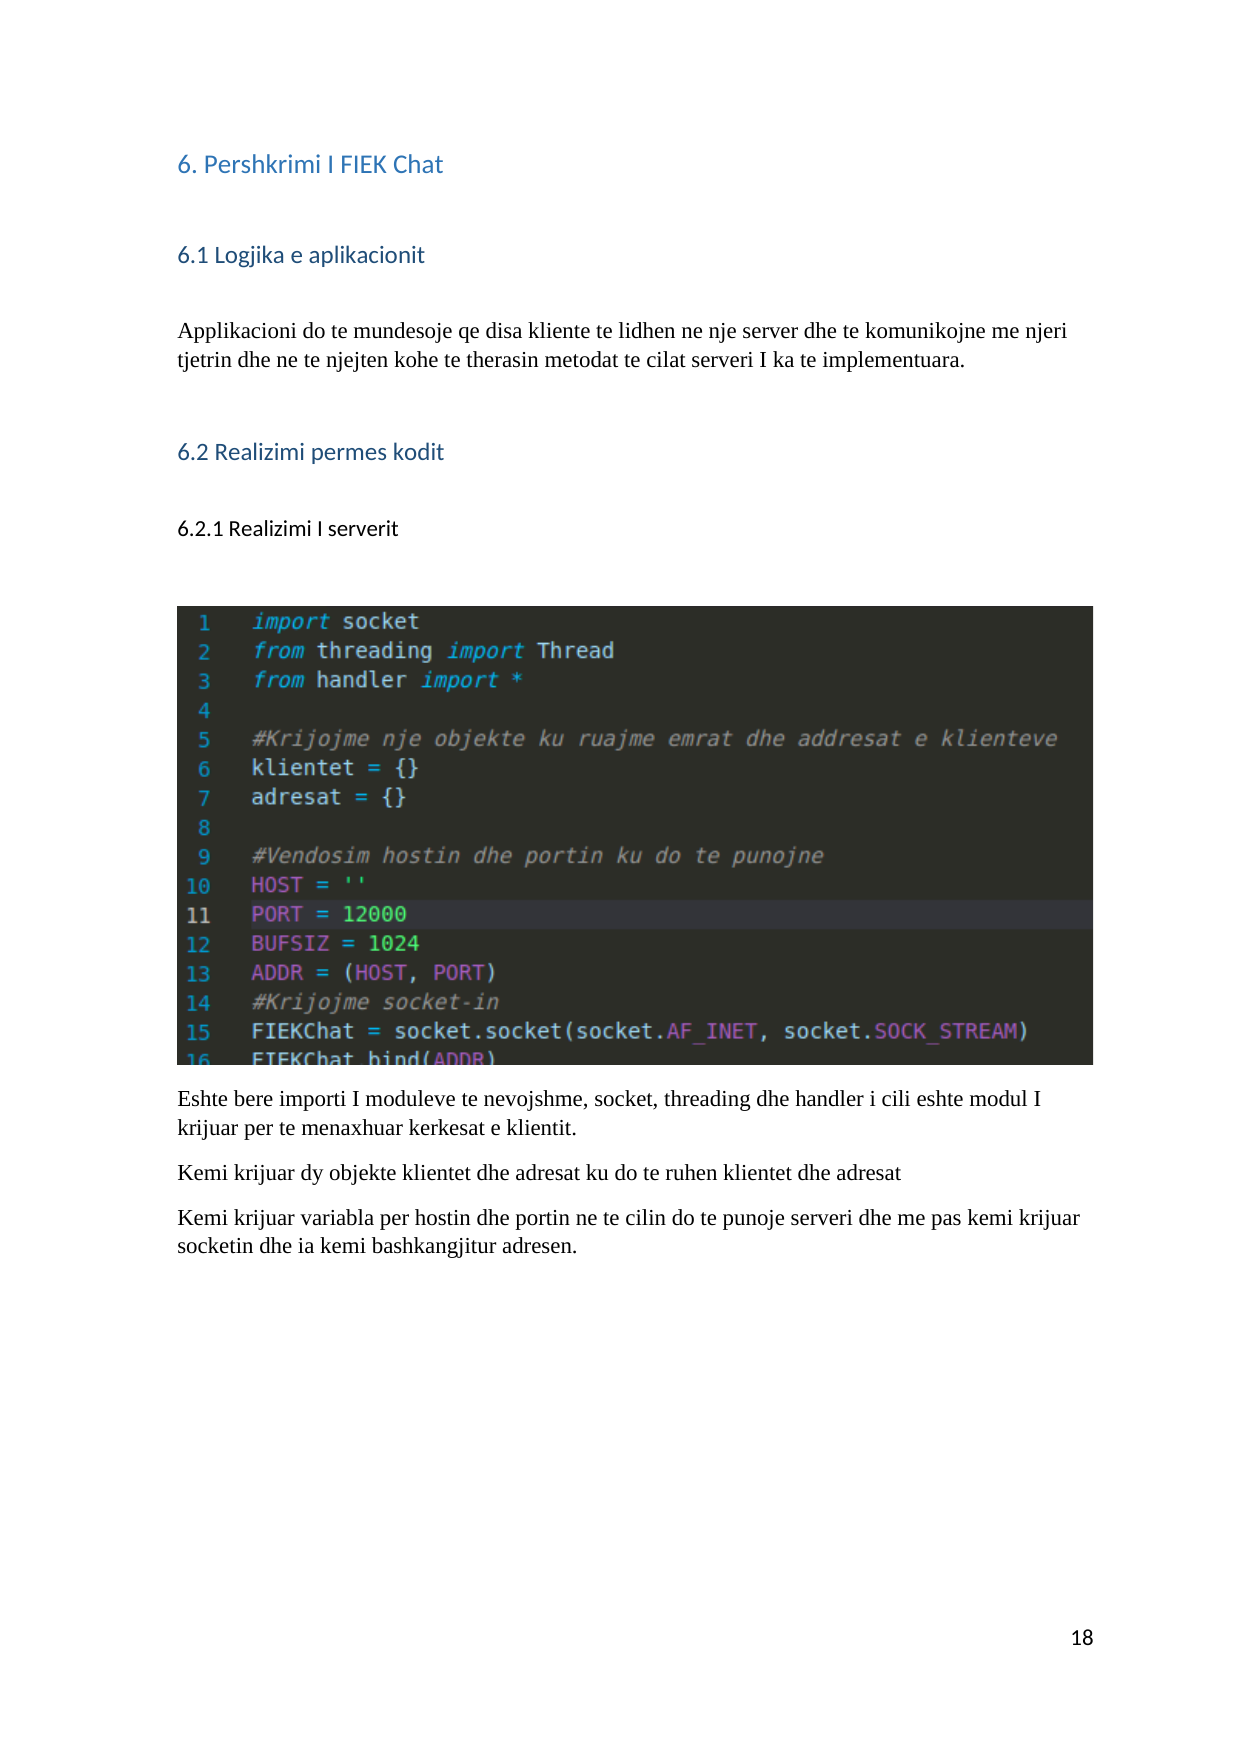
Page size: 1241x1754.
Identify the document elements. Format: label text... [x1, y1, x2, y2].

subtitle 6.1 Logjika e aplikacionit [177, 239, 1093, 270]
text Kemi krijuar dy objekte klientet dhe adresat ku do te ruhen klientet dhe adresat [177, 1159, 1093, 1185]
text 6.2.1 Realizimi I serverit [177, 514, 1093, 542]
picture [177, 606, 1094, 1065]
text Kemi krijuar variabla per hostin dhe portin ne te cilin do te punoje serveri dhe me pas kemi krijuar socketin dhe ia kemi bashkangjitur adresen. [177, 1204, 1093, 1259]
subtitle 6. Pershkrimi I FIEK Chat [177, 147, 1093, 180]
text Applikacioni do te mundesoje qe disa kliente te lidhen ne nje server dhe te komunikojne me njeri tjetrin dhe ne te njejten kohe te therasin metodat te cilat serveri I ka te implementuara. [177, 317, 1093, 372]
text Eshte bere importi I moduleve te nevojshme, socket, threading dhe handler i cili eshte modul I krijuar per te menaxhuar kerkesat e klientit. [177, 1065, 1093, 1140]
subtitle 6.2 Realizimi permes kodit [177, 436, 1093, 467]
